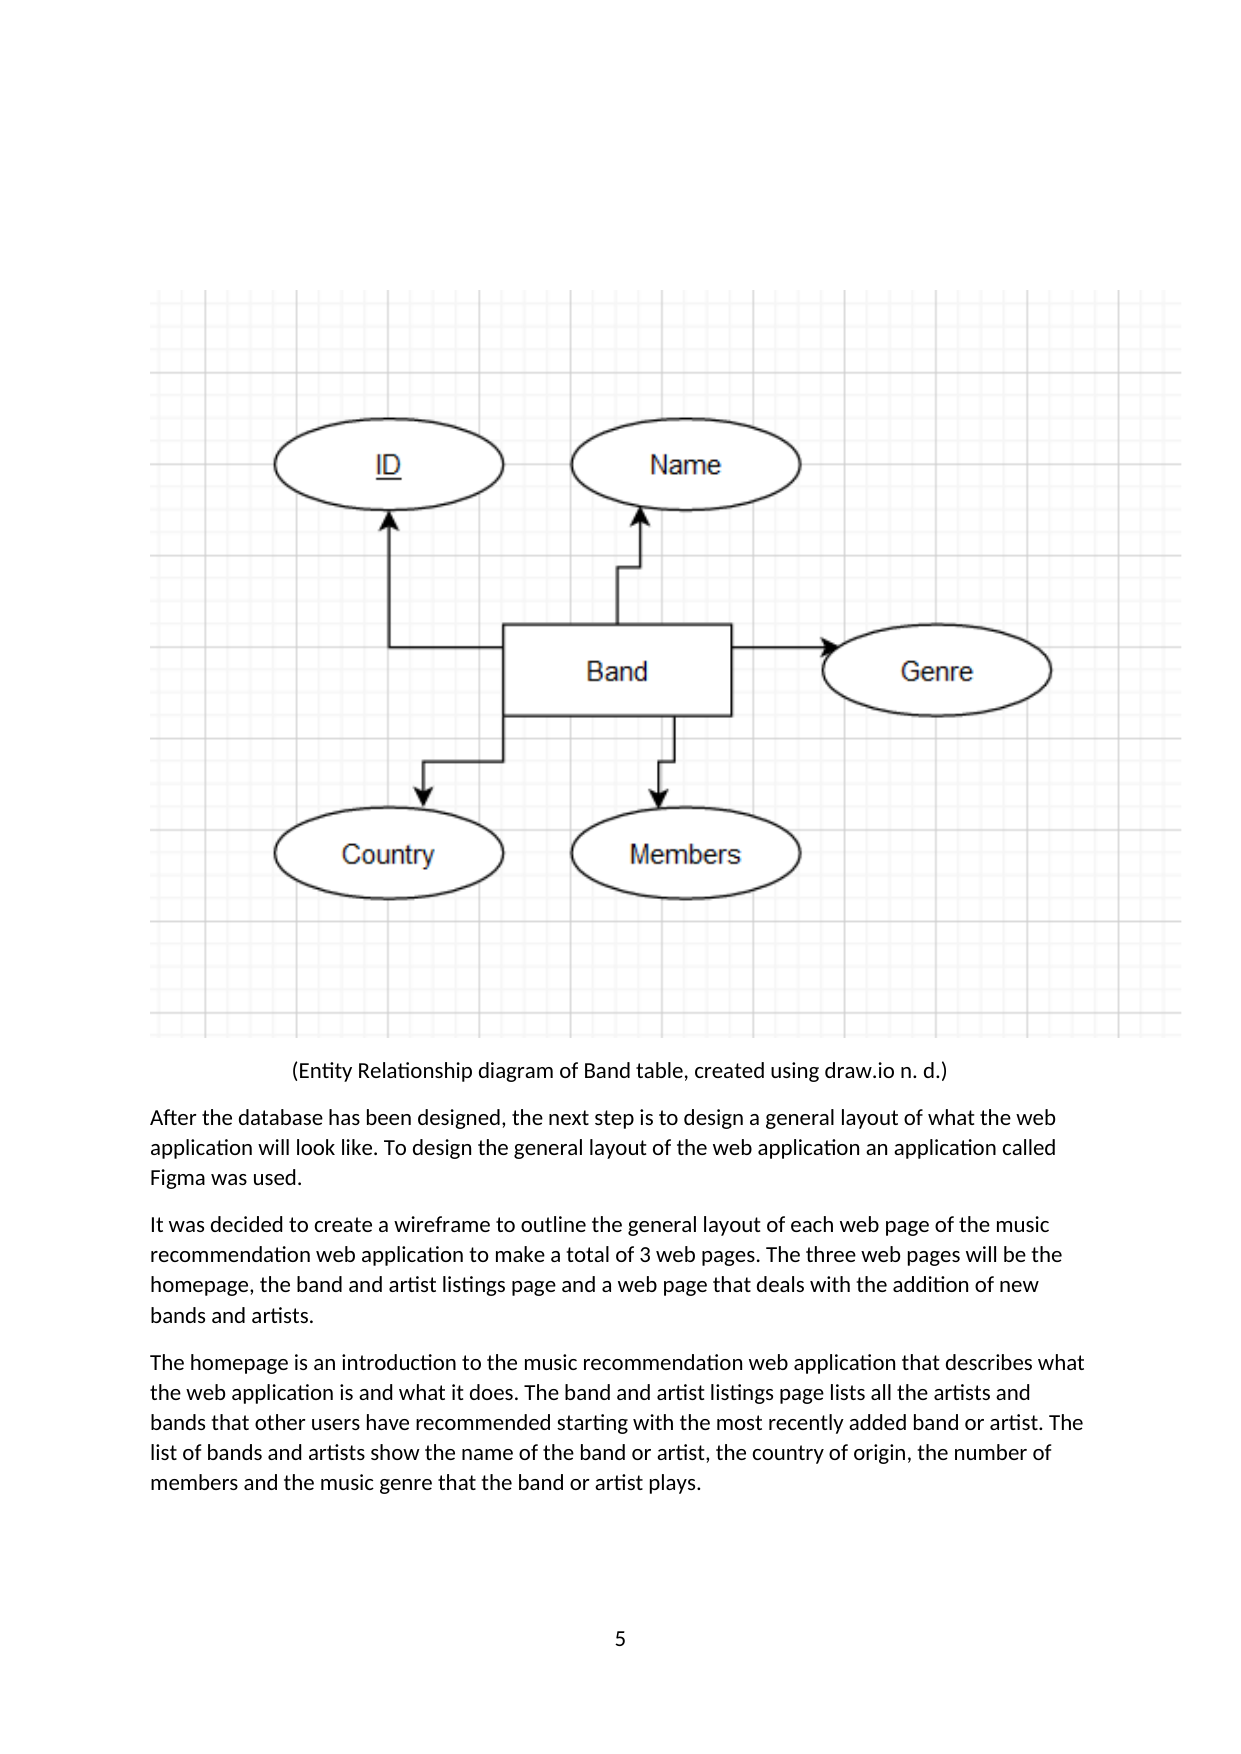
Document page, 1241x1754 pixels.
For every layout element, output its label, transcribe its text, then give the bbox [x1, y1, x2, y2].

picture [150, 290, 1182, 1038]
text (Entity Relationship diagram of Band table, created using draw.io n. d.) [150, 1056, 1090, 1084]
text The homepage is an introduction to the music recommendation web application that describes what the web application is and what it does. The band and artist listings page lists all the artists and bands that other users have recommended starting with the most recently added band or artist. The list of bands and artists show the name of the band or artist, the country of origin, the number of members and the music genre that the band or artist plays. [150, 1348, 1090, 1497]
text It was decided to create a wireframe to outline the general layout of each web page of the music recommendation web application to make a total of 3 web pages. The three web pages will be the homepage, the band and artist listings page and a web page that deals with the addition of new bands and artists. [150, 1210, 1090, 1329]
text After the database has been designed, the next step is to design a general layout of what the web application will look like. To design the general layout of the web application an application called Figma was used. [150, 1103, 1090, 1191]
